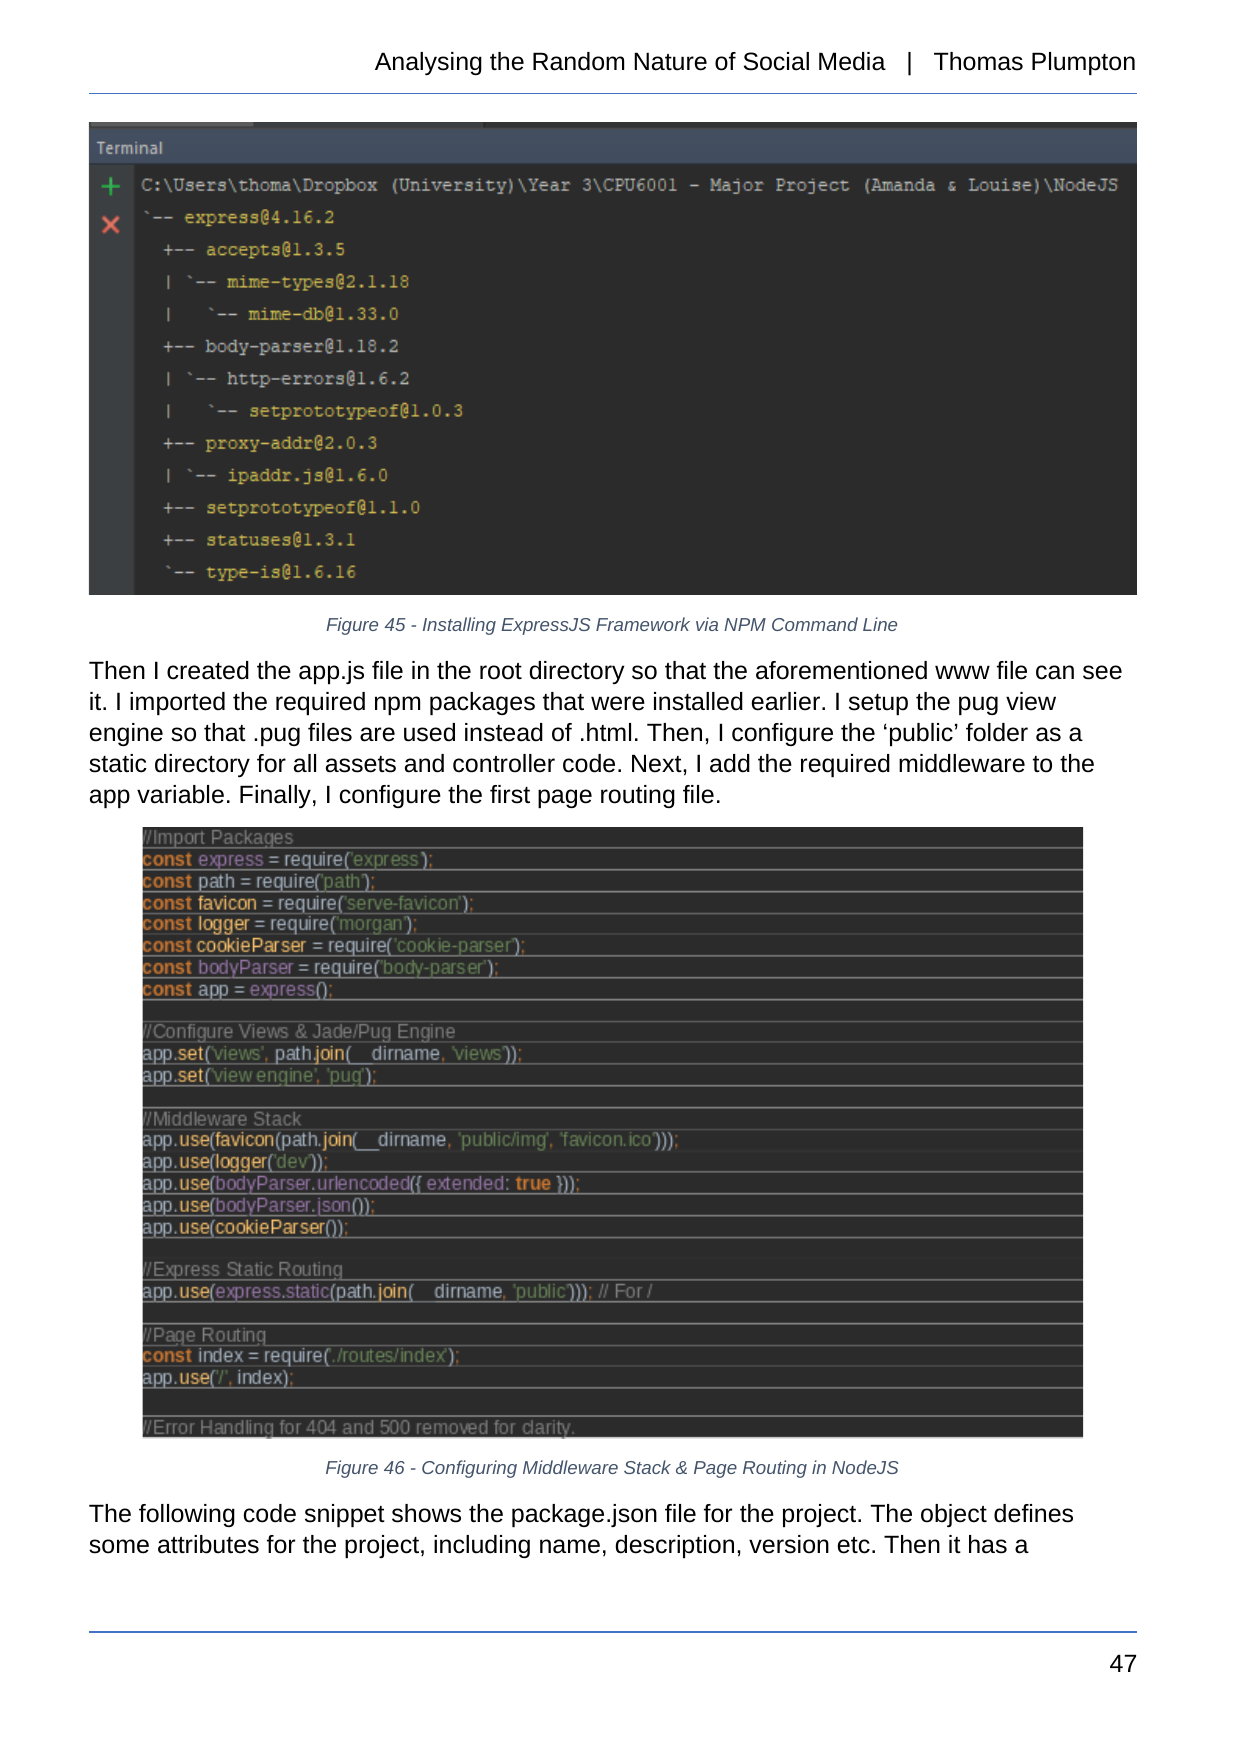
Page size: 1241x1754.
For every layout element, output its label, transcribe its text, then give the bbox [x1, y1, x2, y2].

text Then I created the app.js file in the root directory so that the aforementioned www file can see it. I imported the required npm packages that were installed earlier. I setup the pug view engine so that .pug files are used instead of .html. Then, I configure the ‘public’ folder as a static directory for all assets and controller code. Next, I add the required middleware to the app variable. Finally, I configure the first page routing file. [89, 656, 1137, 809]
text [89, 1499, 1137, 1559]
picture [88, 122, 1137, 595]
